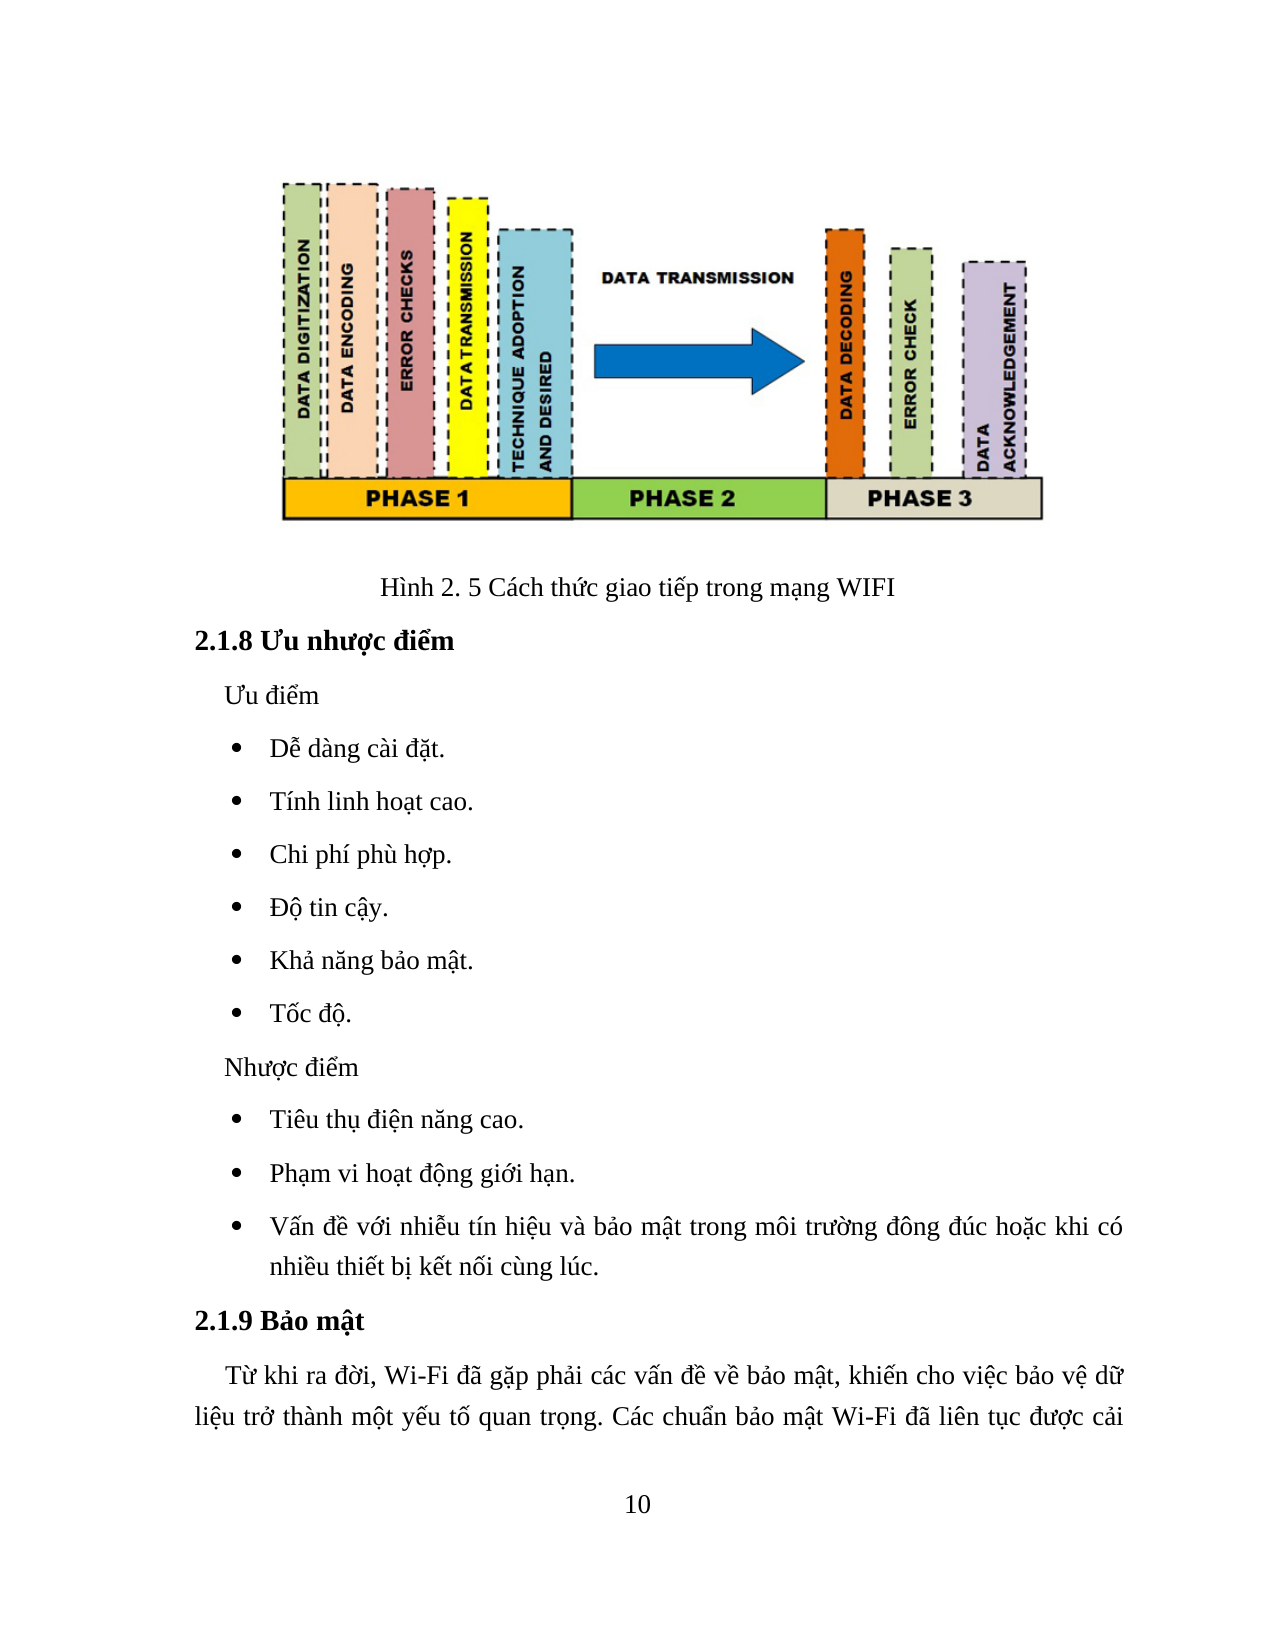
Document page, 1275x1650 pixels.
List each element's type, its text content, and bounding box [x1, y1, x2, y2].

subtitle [194, 1359, 1125, 1431]
subtitle Tính linh hoạt cao. [232, 785, 1125, 816]
subtitle Độ tin cậy. [232, 891, 1125, 922]
subtitle Vấn đề với nhiễu tín hiệu và bảo mật trong môi trường đông đúc hoặc khi có nhiều thiết bị kết nối cùng lúc. [232, 1210, 1125, 1281]
subtitle Ưu điểm [194, 679, 1125, 710]
subtitle 2.1.9 Bảo mật [194, 1303, 1125, 1337]
subtitle Nhược điểm [224, 1051, 1125, 1082]
subtitle 2.1.8 Ưu nhược điểm [194, 623, 1125, 656]
subtitle Chi phí phù hợp. [232, 838, 1125, 869]
subtitle Tiêu thụ điện năng cao. [232, 1103, 1125, 1135]
subtitle Phạm vi hoạt động giới hạn. [232, 1157, 1125, 1188]
subtitle Tốc độ. [232, 997, 1125, 1029]
subtitle Khả năng bảo mật. [232, 944, 1125, 976]
picture [266, 150, 1054, 549]
subtitle Dễ dàng cài đặt. [232, 732, 1125, 763]
